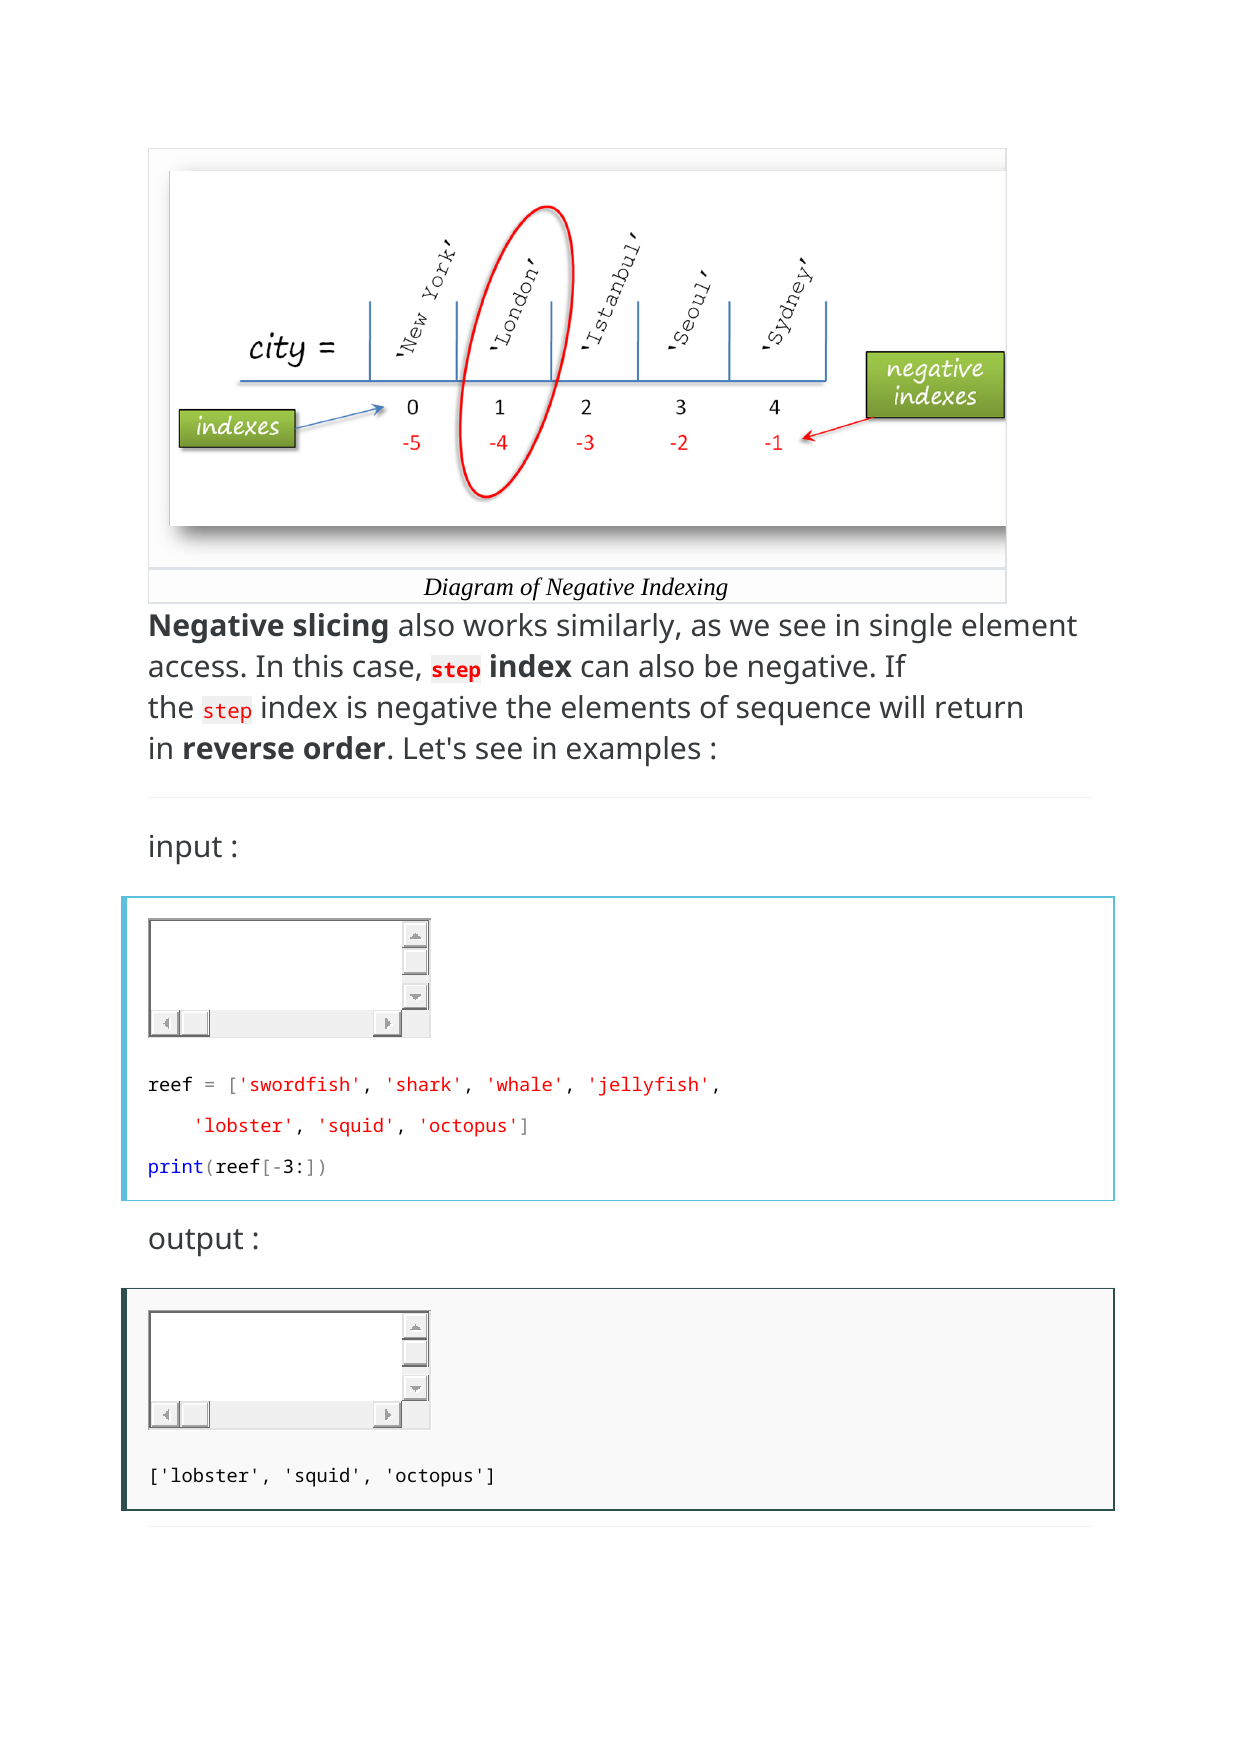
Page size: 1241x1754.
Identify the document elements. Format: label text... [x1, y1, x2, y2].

text Negative slicing also works similarly, as we see in single element access. In this case, step index can also be negative. If the step index is negative the elements of sequence will return in reverse order. Let's see in examples : [148, 604, 1093, 768]
text print(reef[-3:]) [127, 1131, 1113, 1200]
text ['lobster', 'squid', 'octopus'] [127, 1440, 1113, 1509]
picture [150, 150, 1006, 566]
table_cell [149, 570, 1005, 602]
text 'lobster', 'squid', 'octopus'] [127, 1090, 1113, 1131]
text input : [148, 826, 1093, 867]
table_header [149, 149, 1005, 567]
text reef = ['swordfish', 'shark', 'whale', 'jellyfish', [127, 1049, 1113, 1090]
text output : [148, 1217, 1093, 1258]
